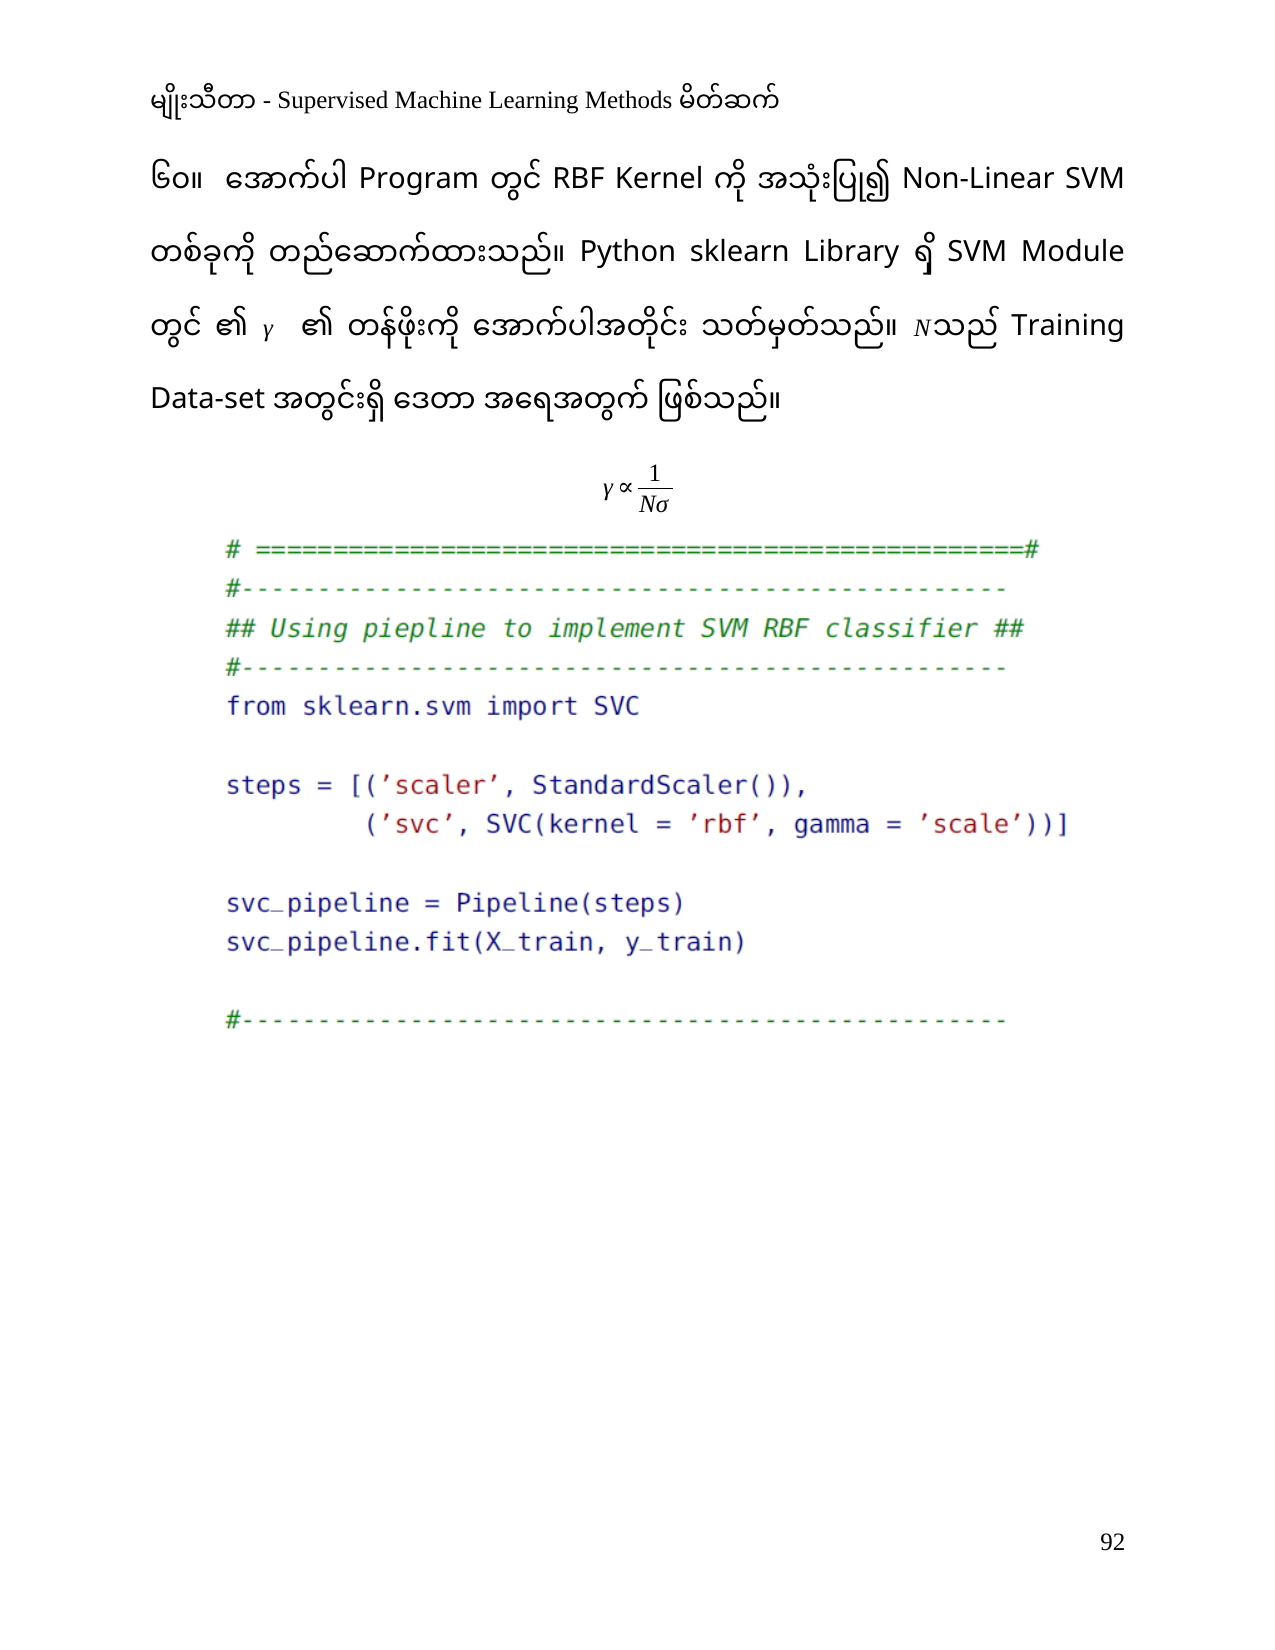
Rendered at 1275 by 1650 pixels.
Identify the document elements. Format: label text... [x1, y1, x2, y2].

text ၆၀။ အောက်ပါ Program တွင် RBF Kernel ကို အသုံးပြု၍ Non-Linear SVM တစ်ခုကို တည်ဆောက်ထားသည်။ Python sklearn Library ရှိ SVM Module တွင် ၏ ၏ တန်ဖိုးကို အောက်ပါအတိုင်း သတ်မှတ်သည်။ သည် Training Data-set အတွင်းရှိ ဒေတာ အရေအတွက် ဖြစ်သည်။ [150, 150, 1125, 433]
